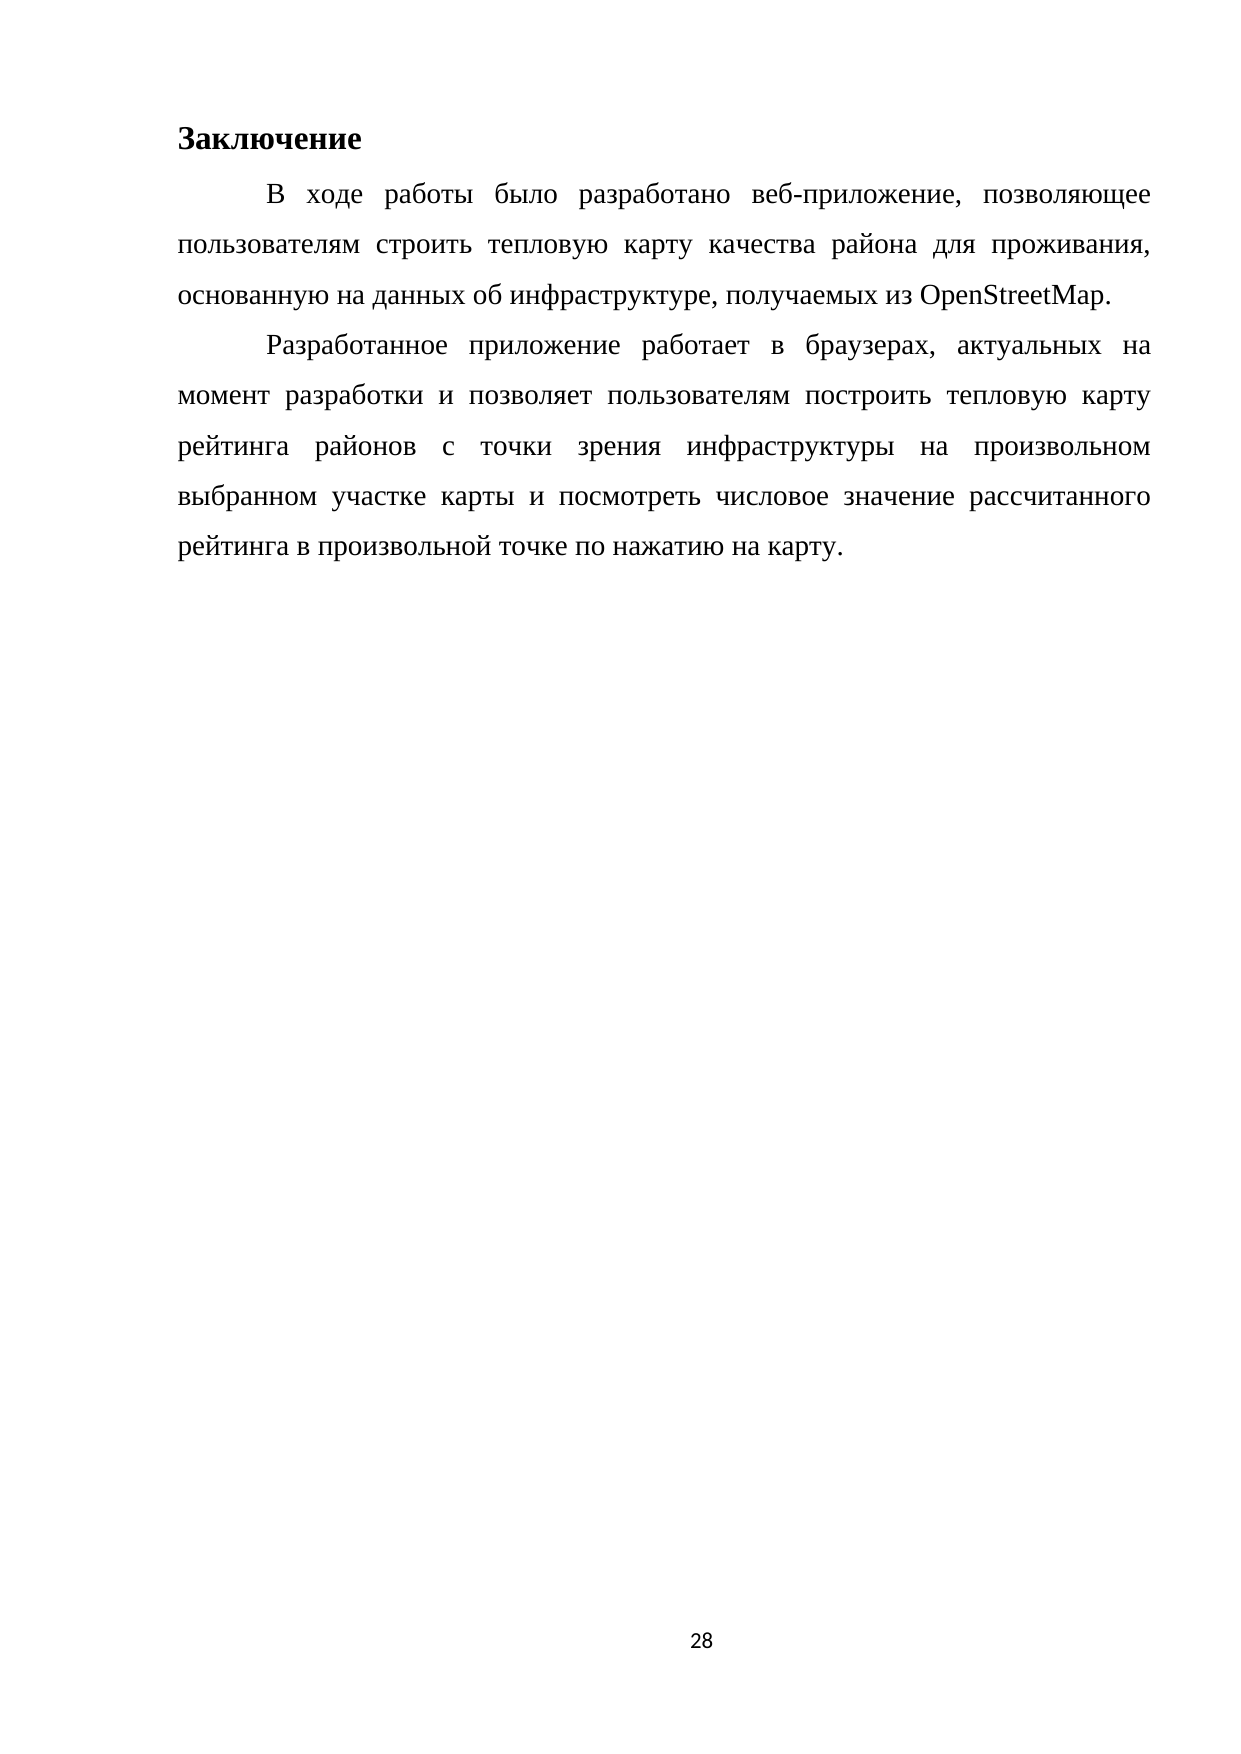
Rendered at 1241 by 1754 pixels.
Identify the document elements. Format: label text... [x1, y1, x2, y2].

text В ходе работы было разработано веб-приложение, позволяющее пользователям строить тепловую карту качества района для проживания, основанную на данных об инфраструктуре, получаемых из OpenStreetMap. [177, 176, 1152, 310]
text Разработанное приложение работает в браузерах, актуальных на момент разработки и позволяет пользователям построить тепловую карту рейтинга районов с точки зрения инфраструктуры на произвольном выбранном участке карты и посмотреть числовое значение рассчитанного рейтинга в произвольной точке по нажатию на карту. [177, 327, 1152, 562]
text Заключение [177, 118, 1152, 156]
